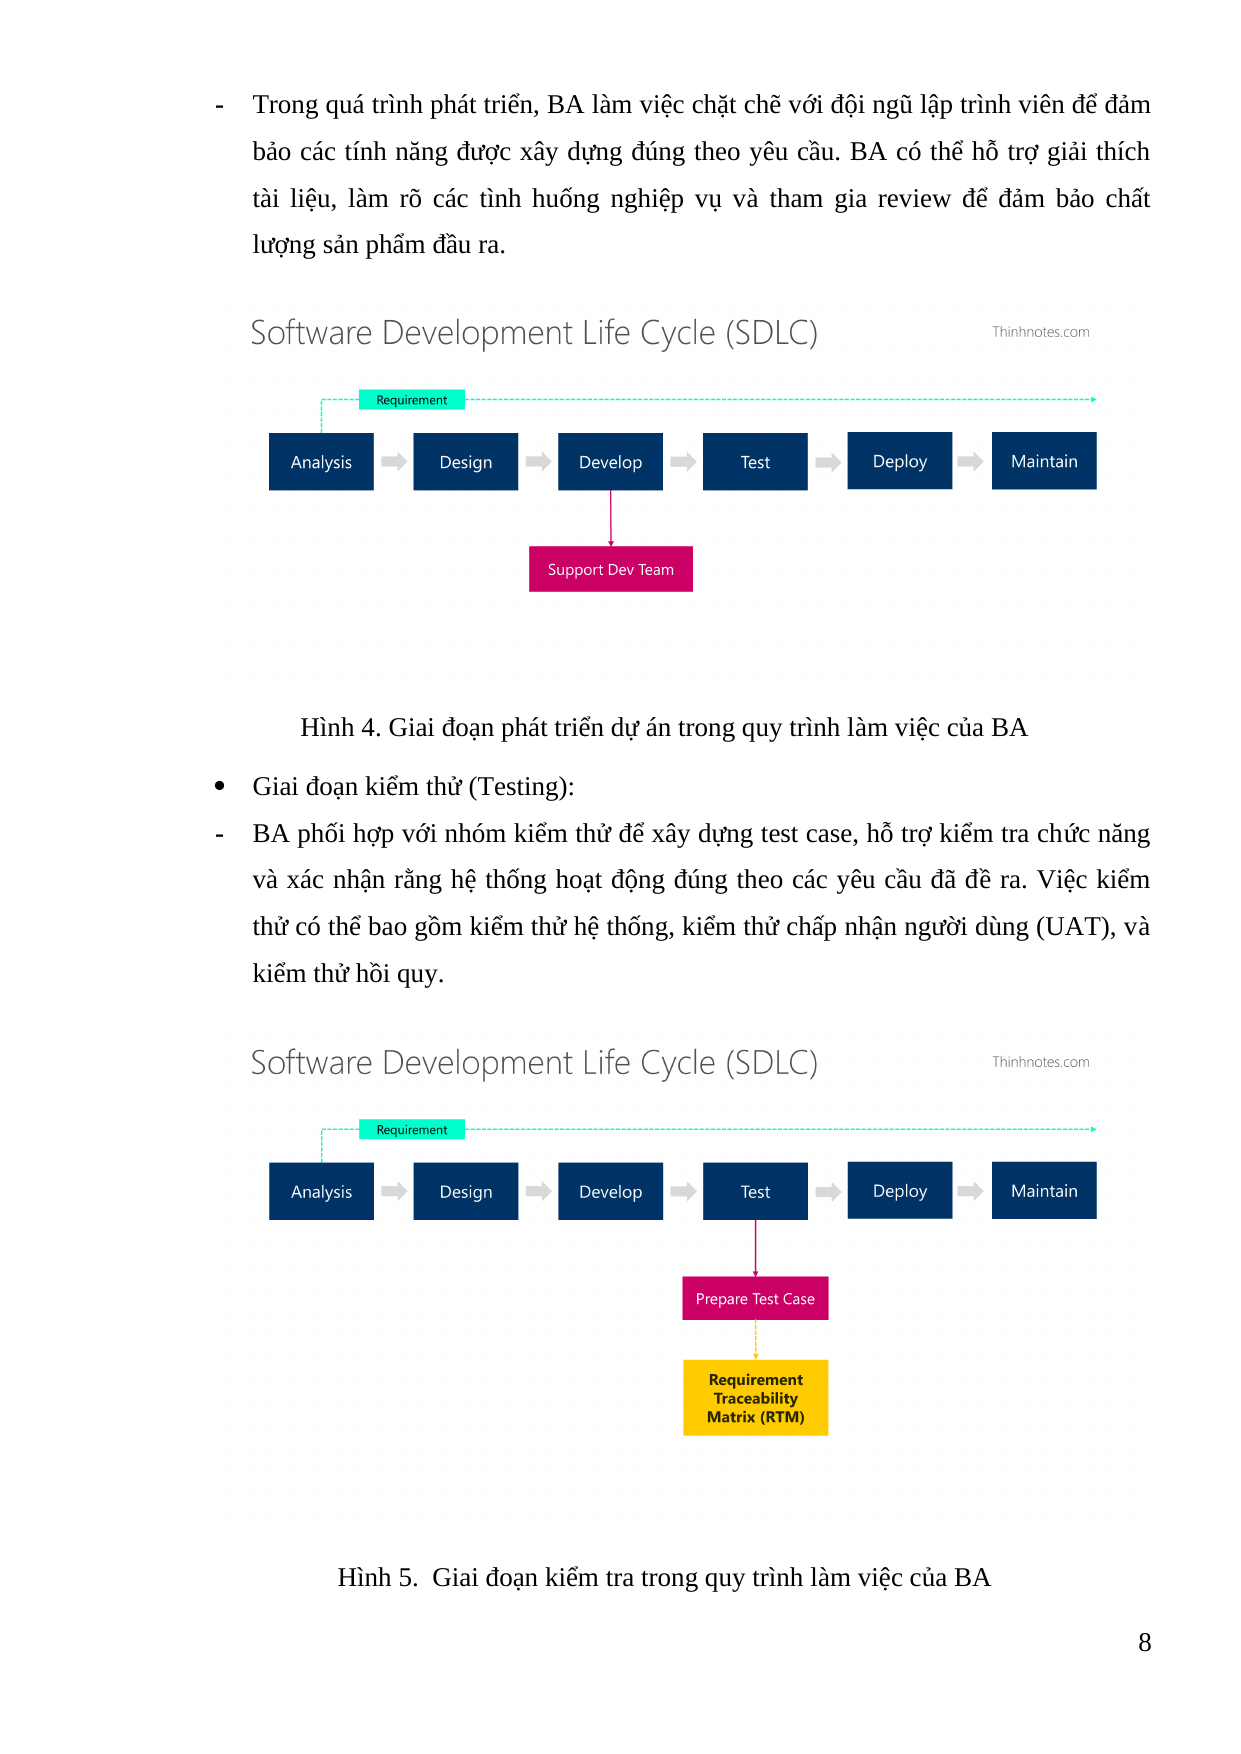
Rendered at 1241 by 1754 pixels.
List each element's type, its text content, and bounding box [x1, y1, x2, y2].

list BA phối hợp với nhóm kiểm thử để xây dựng test case, hỗ trợ kiểm tra chức năng và xác nhận rằng hệ thống hoạt động đúng theo các yêu cầu đã đề ra. Việc kiểm thử có thể bao gồm kiểm thử hệ thống, kiểm thử chấp nhận người dùng (UAT), và kiểm thử hồi quy. [215, 817, 1152, 988]
text Hình 4. Giai đoạn phát triển dự án trong quy trình làm việc của BA [177, 711, 1152, 742]
picture [218, 1016, 1149, 1540]
list Giai đoạn kiểm thử (Testing): [215, 770, 1152, 801]
text Hình 5. Giai đoạn kiểm tra trong quy trình làm việc của BA [177, 1561, 1152, 1592]
picture [218, 287, 1149, 690]
list Trong quá trình phát triển, BA làm việc chặt chẽ với đội ngũ lập trình viên để đảm bảo các tính năng được xây dựng đúng theo yêu cầu. BA có thể hỗ trợ giải thích tài liệu, làm rõ các tình huống nghiệp vụ và tham gia review để đảm bảo chất lượng sản phẩm đầu ra. [215, 89, 1152, 260]
